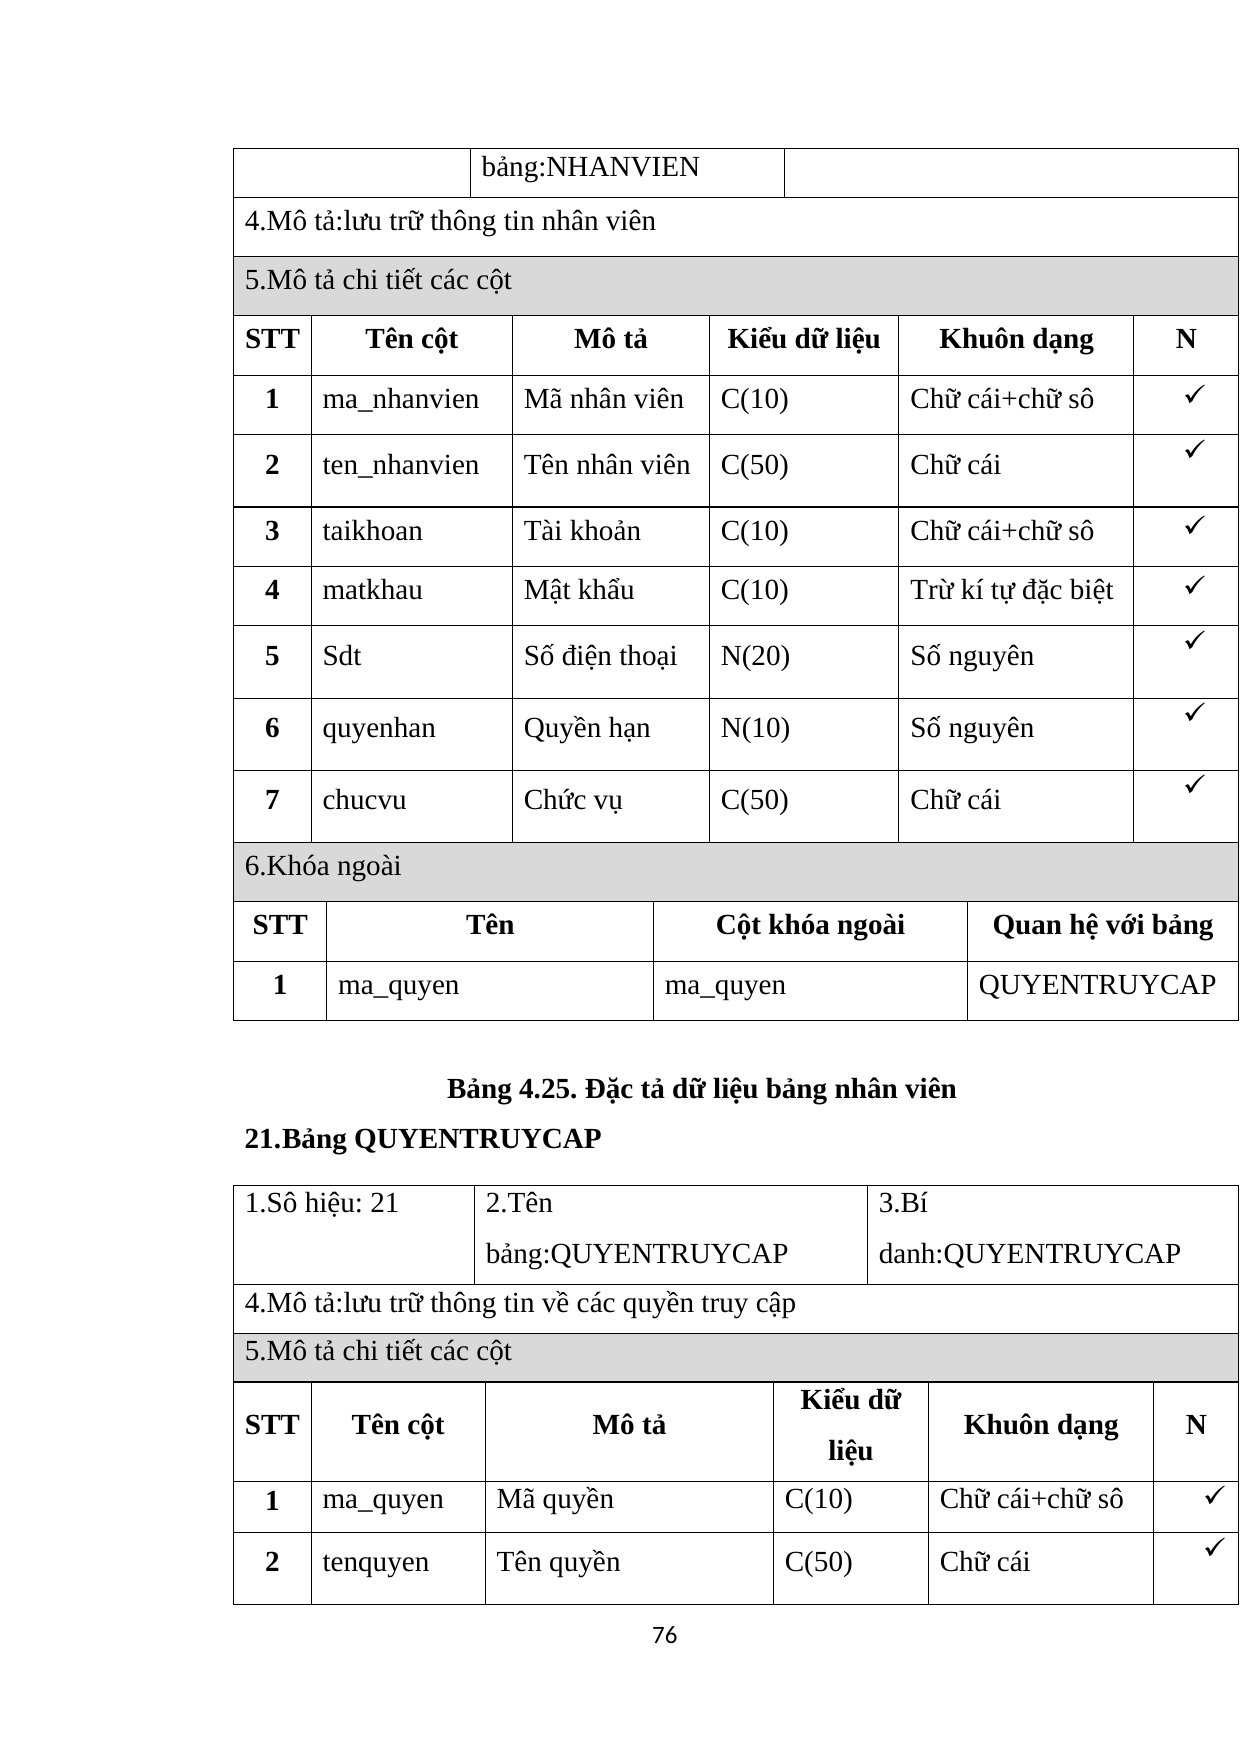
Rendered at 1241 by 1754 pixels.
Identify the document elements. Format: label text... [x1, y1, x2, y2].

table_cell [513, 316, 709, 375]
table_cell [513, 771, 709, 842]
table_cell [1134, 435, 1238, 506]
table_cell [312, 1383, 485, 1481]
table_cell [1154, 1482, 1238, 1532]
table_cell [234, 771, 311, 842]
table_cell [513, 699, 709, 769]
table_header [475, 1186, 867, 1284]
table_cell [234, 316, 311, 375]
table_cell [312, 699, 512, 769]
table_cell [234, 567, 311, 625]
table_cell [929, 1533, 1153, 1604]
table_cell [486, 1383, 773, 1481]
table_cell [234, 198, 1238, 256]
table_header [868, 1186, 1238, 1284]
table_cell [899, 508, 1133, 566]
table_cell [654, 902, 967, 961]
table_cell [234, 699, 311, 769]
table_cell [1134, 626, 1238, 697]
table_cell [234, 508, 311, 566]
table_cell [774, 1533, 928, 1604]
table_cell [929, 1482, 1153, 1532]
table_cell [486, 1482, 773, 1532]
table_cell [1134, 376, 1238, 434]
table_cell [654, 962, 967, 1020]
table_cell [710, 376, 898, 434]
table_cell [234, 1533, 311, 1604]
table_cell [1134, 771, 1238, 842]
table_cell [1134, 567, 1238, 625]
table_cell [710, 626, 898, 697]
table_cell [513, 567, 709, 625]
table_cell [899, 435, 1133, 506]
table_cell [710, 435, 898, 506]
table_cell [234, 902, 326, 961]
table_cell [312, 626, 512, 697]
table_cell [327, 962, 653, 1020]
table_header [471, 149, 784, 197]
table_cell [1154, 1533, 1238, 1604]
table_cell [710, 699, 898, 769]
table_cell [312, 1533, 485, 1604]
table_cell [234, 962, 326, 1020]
list Bảng QUYENTRUYCAP [244, 1122, 1122, 1155]
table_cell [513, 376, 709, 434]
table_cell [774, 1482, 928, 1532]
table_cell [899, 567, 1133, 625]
list Bảng 4.25. Đặc tả dữ liệu bảng nhân viên [282, 1071, 1122, 1105]
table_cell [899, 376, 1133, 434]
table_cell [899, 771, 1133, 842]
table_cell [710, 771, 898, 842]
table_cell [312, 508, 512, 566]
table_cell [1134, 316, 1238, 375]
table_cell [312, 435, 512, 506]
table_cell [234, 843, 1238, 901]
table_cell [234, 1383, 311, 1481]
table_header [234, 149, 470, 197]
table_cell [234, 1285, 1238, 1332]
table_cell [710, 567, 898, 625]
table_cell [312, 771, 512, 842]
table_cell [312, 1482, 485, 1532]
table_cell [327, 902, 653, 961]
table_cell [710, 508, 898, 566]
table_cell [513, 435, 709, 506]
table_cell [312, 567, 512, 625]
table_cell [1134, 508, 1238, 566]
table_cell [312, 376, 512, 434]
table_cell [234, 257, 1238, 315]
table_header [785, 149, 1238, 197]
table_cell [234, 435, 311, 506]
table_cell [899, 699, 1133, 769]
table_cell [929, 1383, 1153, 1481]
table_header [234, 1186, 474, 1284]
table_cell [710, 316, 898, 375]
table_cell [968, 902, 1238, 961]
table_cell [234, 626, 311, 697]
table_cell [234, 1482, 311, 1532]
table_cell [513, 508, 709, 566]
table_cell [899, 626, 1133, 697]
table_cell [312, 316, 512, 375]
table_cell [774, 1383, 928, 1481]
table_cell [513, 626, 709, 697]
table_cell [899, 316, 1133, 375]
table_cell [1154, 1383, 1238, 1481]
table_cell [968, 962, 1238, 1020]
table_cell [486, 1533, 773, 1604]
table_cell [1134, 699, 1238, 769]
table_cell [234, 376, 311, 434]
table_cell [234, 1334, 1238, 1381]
